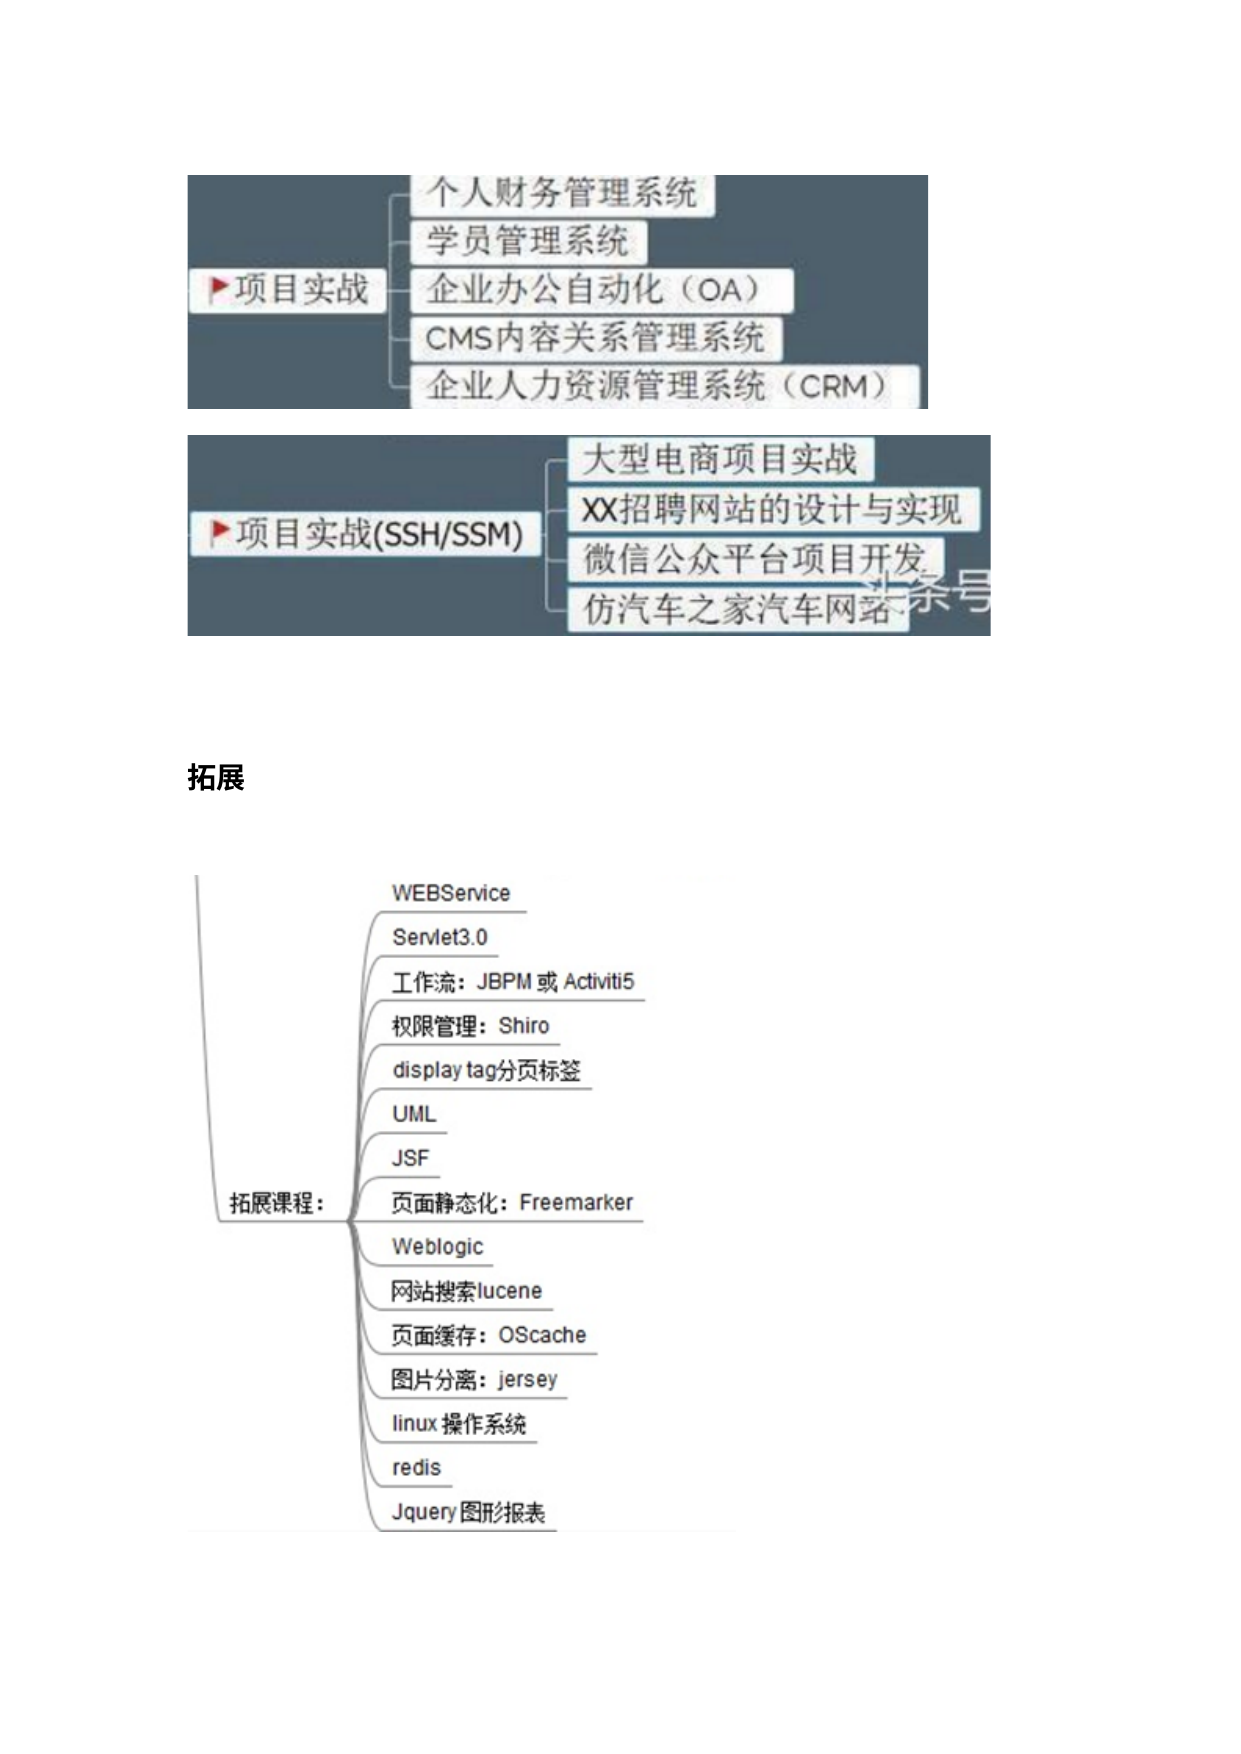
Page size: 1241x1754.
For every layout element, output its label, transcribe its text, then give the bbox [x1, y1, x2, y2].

picture [187, 175, 929, 409]
picture [187, 875, 736, 1532]
picture [187, 435, 991, 636]
subtitle 拓展 [187, 744, 1053, 809]
